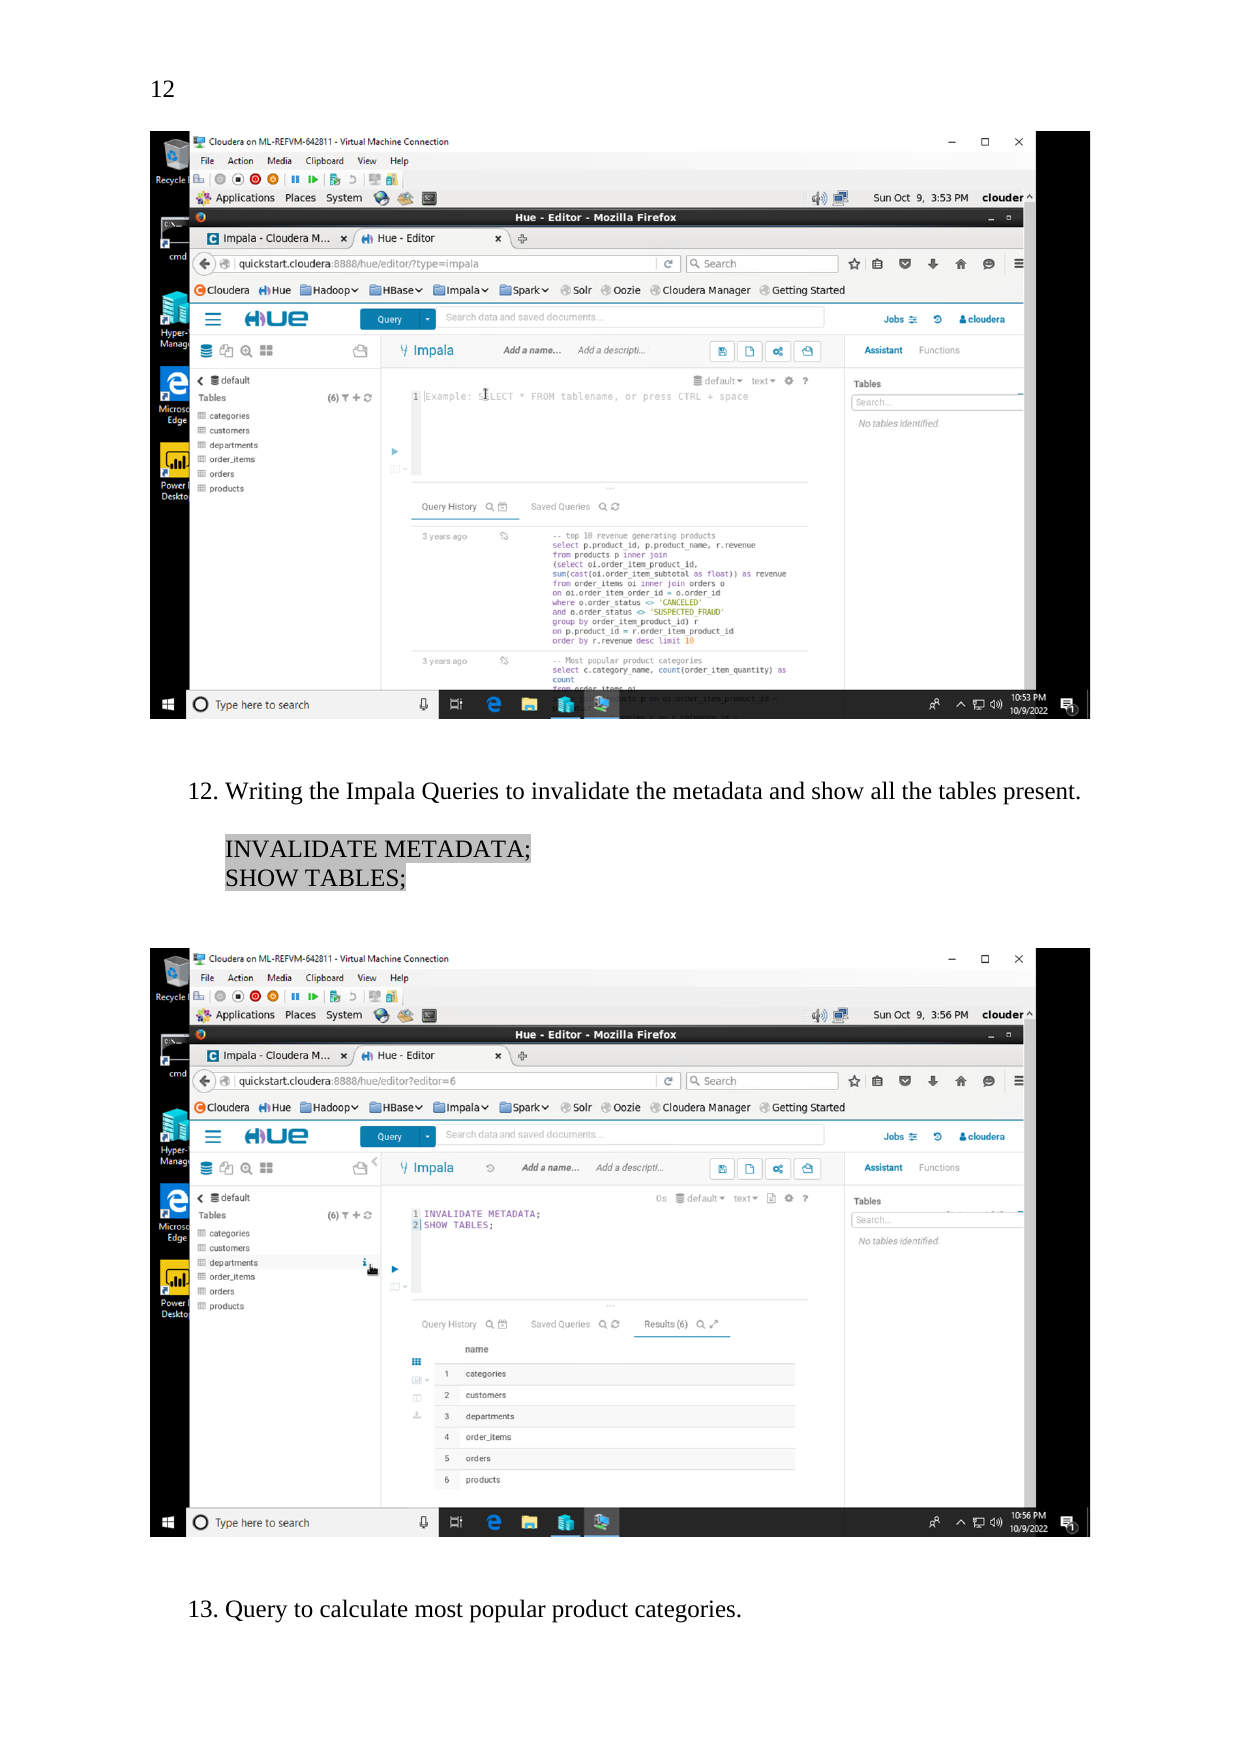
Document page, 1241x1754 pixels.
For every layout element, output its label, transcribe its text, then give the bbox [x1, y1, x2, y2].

picture [150, 131, 1091, 719]
list Writing the Impala Queries to invalidate the metadata and show all the tables present. INVALIDATE METADATA; SHOW TABLES; [187, 776, 1090, 891]
picture [150, 948, 1091, 1537]
list Query to calculate most popular product categories. [187, 1594, 1090, 1623]
